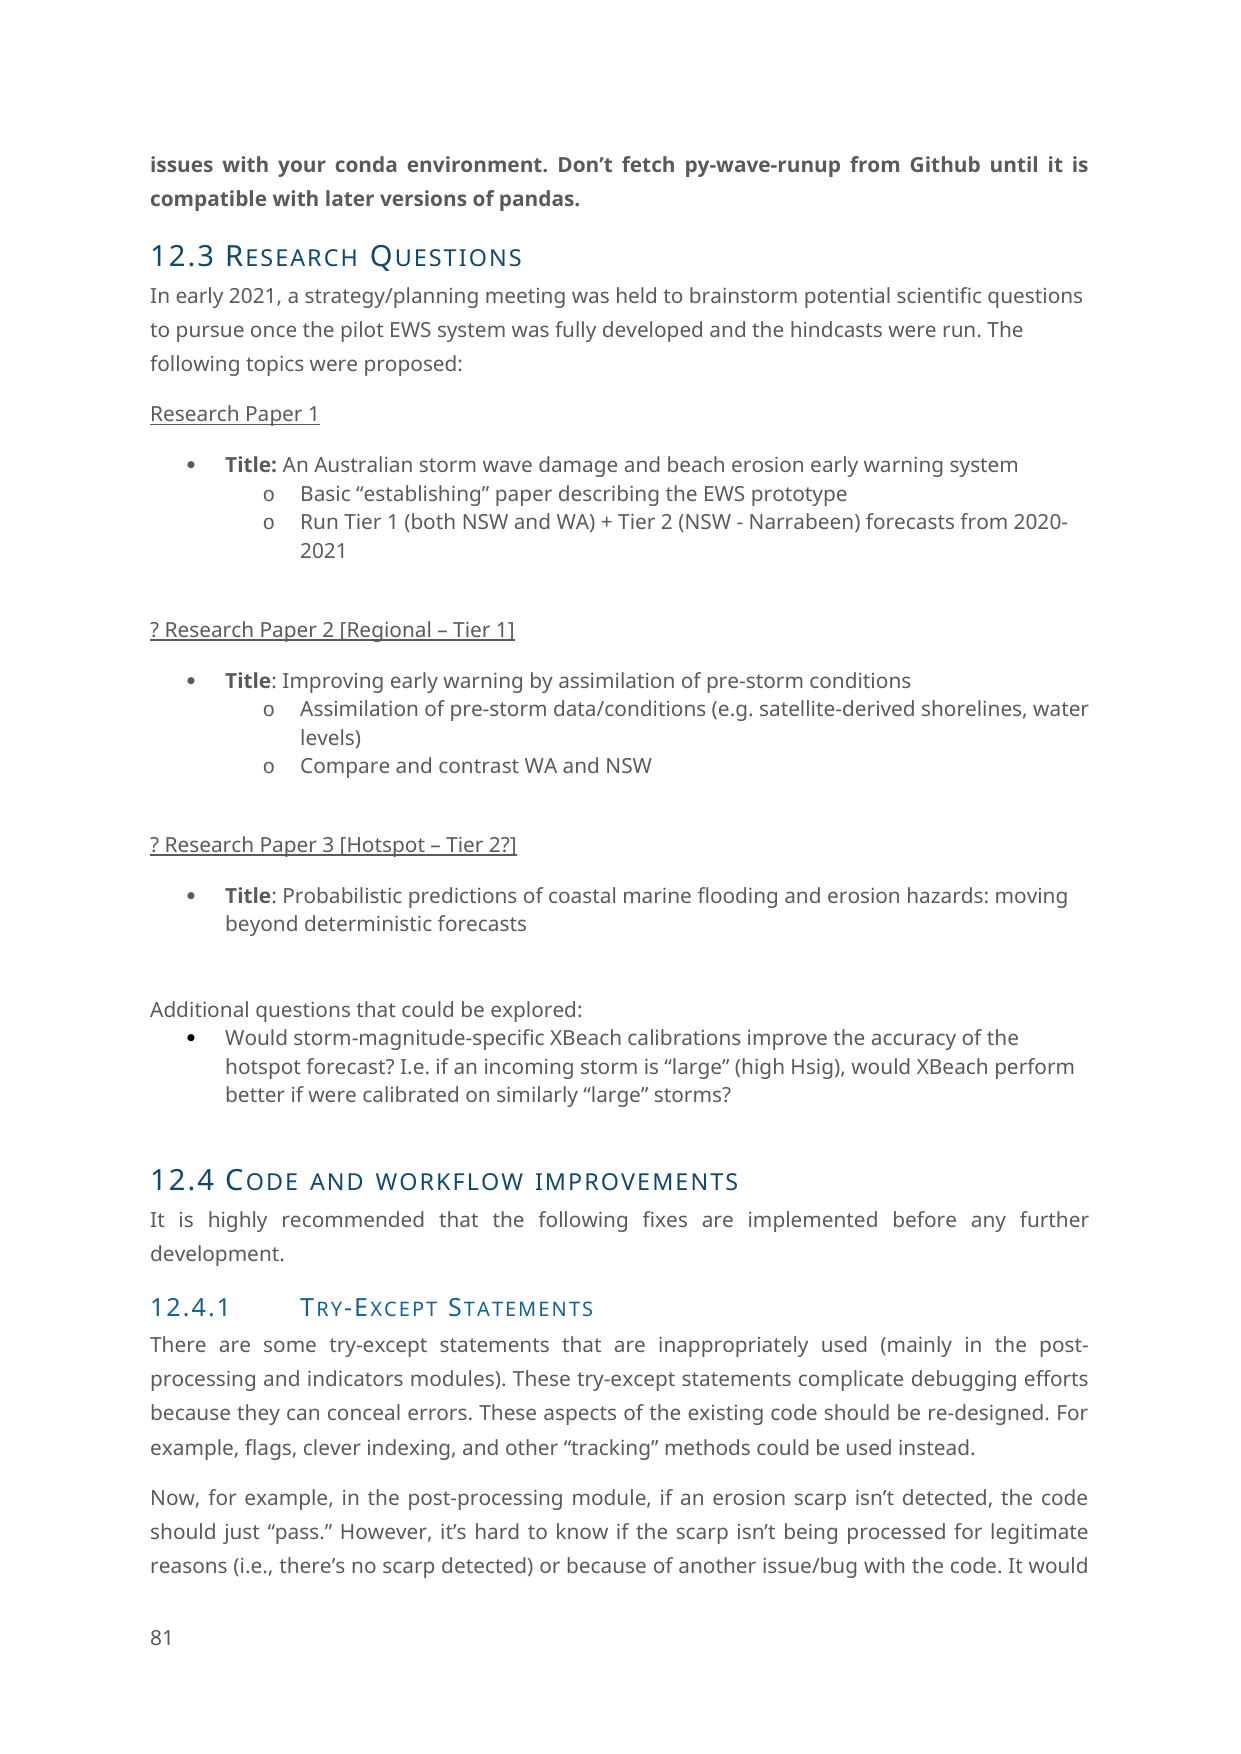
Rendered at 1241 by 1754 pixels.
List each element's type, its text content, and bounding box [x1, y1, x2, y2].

list Basic “establishing” paper describing the EWS prototype [262, 479, 1090, 507]
subtitle Code and workflow improvements [150, 1159, 1090, 1199]
list Would storm-magnitude-specific XBeach calibrations improve the accuracy of the hotspot forecast? I.e. if an incoming storm is “large” (high Hsig), would XBeach perform better if were calibrated on similarly “large” storms? [187, 1023, 1090, 1109]
text ? Research Paper 3 [Hotspot – Tier 2?] [150, 830, 1090, 859]
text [150, 150, 1090, 212]
list Title: Probabilistic predictions of coastal marine flooding and erosion hazards: moving beyond deterministic forecasts [187, 881, 1090, 938]
text ? Research Paper 2 [Regional – Tier 1] [150, 615, 1090, 643]
list Title: An Australian storm wave damage and beach erosion early warning system [187, 450, 1090, 479]
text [150, 1483, 1090, 1580]
text Research Paper 1 [150, 399, 1090, 428]
subtitle Research Questions [150, 235, 1090, 274]
list Title: Improving early warning by assimilation of pre-storm conditions [187, 666, 1090, 694]
list Run Tier 1 (both NSW and WA) + Tier 2 (NSW - Narrabeen) forecasts from 2020-2021 [262, 507, 1090, 564]
list Compare and contrast WA and NSW [262, 751, 1090, 780]
text There are some try-except statements that are inappropriately used (mainly in the post-processing and indicators modules). These try-except statements complicate debugging efforts because they can conceal errors. These aspects of the existing code should be re-designed. For example, flags, clever indexing, and other “tracking” methods could be used instead. [150, 1330, 1090, 1461]
list Assimilation of pre-storm data/conditions (e.g. satellite-derived shorelines, water levels) [262, 694, 1090, 751]
text It is highly recommended that the following fixes are implemented before any further development. [150, 1205, 1090, 1268]
subtitle Try-Except Statements [150, 1290, 1090, 1324]
text In early 2021, a strategy/planning meeting was held to brainstorm potential scientific questions to pursue once the pilot EWS system was fully developed and the hindcasts were run. The following topics were proposed: [150, 281, 1090, 377]
text Additional questions that could be explored: [150, 995, 1090, 1023]
